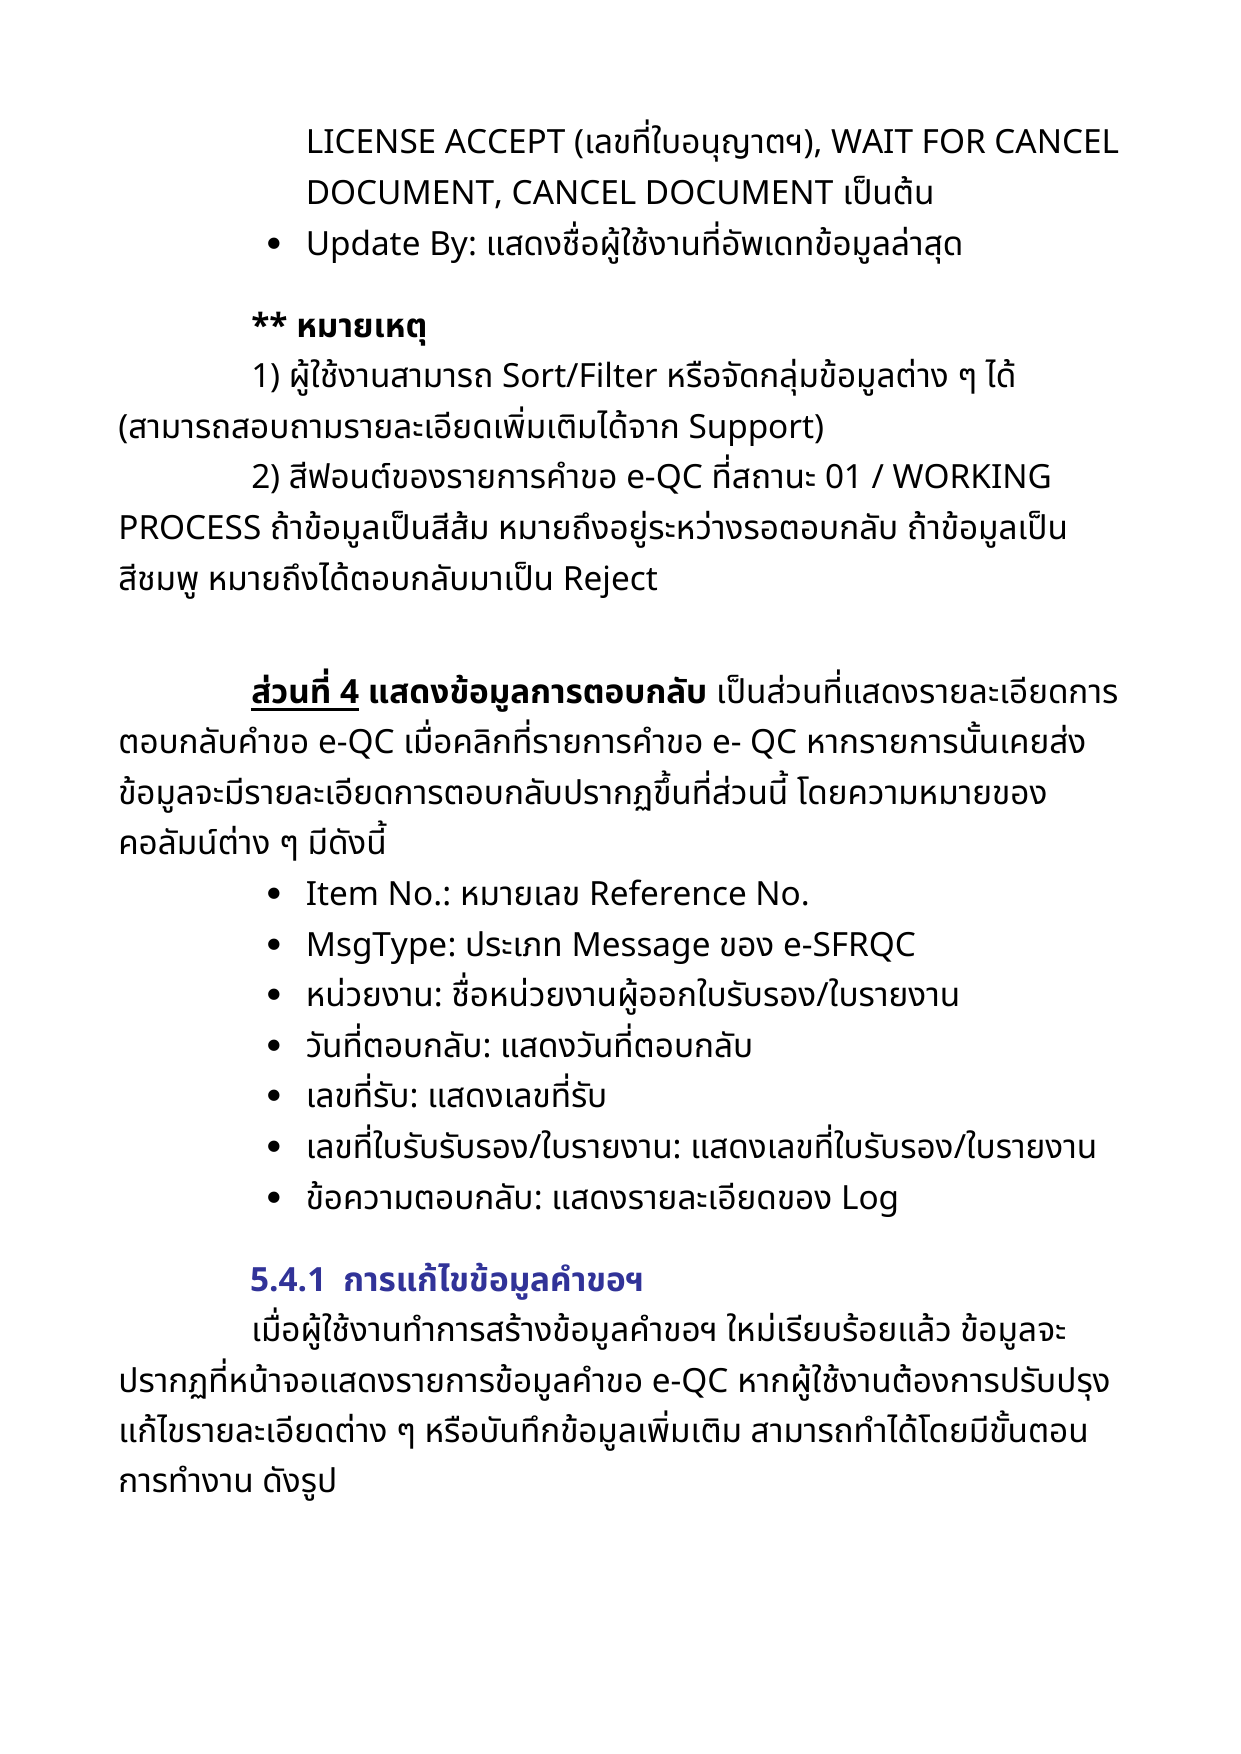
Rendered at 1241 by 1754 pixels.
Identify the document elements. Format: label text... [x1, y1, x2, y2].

list Item No.: หมายเลข Reference No. [268, 870, 1122, 920]
text 2) สีฟอนต์ของรายการคำขอ e-QC ที่สถานะ 01 / WORKING PROCESS ถ้าข้อมูลเป็นสีส้ม หมายถึงอยู่ระหว่างรอตอบกลับ ถ้าข้อมูลเป็นสีชมพู หมายถึงได้ตอบกลับมาเป็น Reject [118, 453, 1122, 605]
text 1) ผู้ใช้งานสามารถ Sort/Filter หรือจัดกลุ่มข้อมูลต่าง ๆ ได้ (สามารถสอบถามรายละเอียดเพิ่มเติมได้จาก Support) [118, 352, 1122, 453]
list หน่วยงาน: ชื่อหน่วยงานผู้ออกใบรับรอง/ใบรายงาน [268, 971, 1122, 1022]
list วันที่ตอบกลับ: แสดงวันที่ตอบกลับ [268, 1022, 1122, 1072]
text เมื่อผู้ใช้งานทำการสร้างข้อมูลคำขอฯ ใหม่เรียบร้อยแล้ว ข้อมูลจะปรากฏที่หน้าจอแสดงรายการข้อมูลคำขอ e-QC หากผู้ใช้งานต้องการปรับปรุงแก้ไขรายละเอียดต่าง ๆ หรือบันทึกข้อมูลเพิ่มเติม สามารถทำได้โดยมีขั้นตอนการทำงาน ดังรูป [118, 1306, 1122, 1508]
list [268, 118, 1122, 219]
text ** หมายเหตุ [118, 301, 1122, 352]
list MsgType: ประเภท Message ของ e-SFRQC [268, 920, 1122, 971]
list เลขที่รับ: แสดงเลขที่รับ [268, 1072, 1122, 1123]
list Update By: แสดงชื่อผู้ใช้งานที่อัพเดทข้อมูลล่าสุด [268, 219, 1122, 270]
list ข้อความตอบกลับ: แสดงรายละเอียดของ Log [268, 1173, 1122, 1224]
list เลขที่ใบรับรับรอง/ใบรายงาน: แสดงเลขที่ใบรับรอง/ใบรายงาน [268, 1123, 1122, 1173]
subtitle การแก้ไขข้อมูลคำขอฯ [250, 1255, 1122, 1306]
text ส่วนที่ 4 แสดงข้อมูลการตอบกลับ เป็นส่วนที่แสดงรายละเอียดการตอบกลับคำขอ e-QC เมื่อคลิกที่รายการคำขอ e- QC หากรายการนั้นเคยส่งข้อมูลจะมีรายละเอียดการตอบกลับปรากฏขึ้นที่ส่วนนี้ โดยความหมายของคอลัมน์ต่าง ๆ มีดังนี้ [118, 668, 1122, 870]
